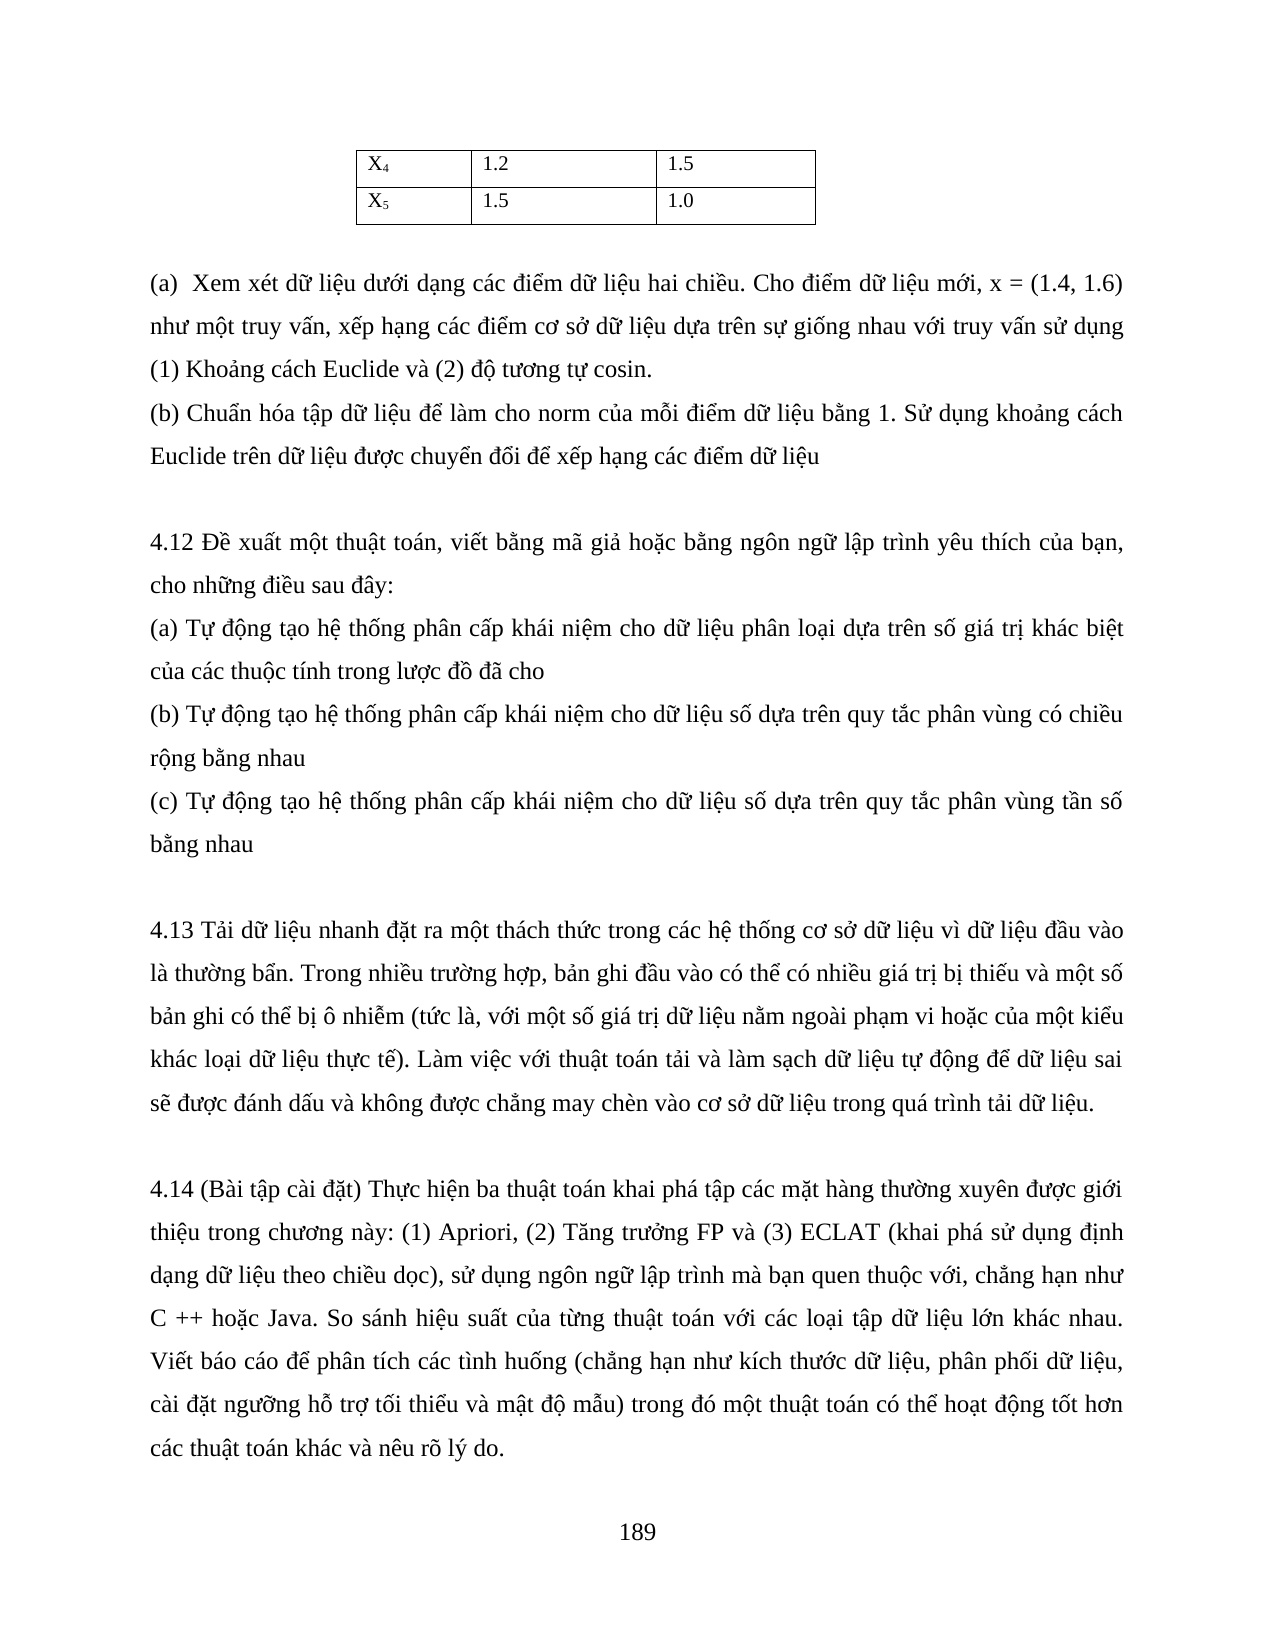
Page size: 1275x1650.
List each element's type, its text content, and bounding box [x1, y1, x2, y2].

text (a) Xem xét dữ liệu dưới dạng các điểm dữ liệu hai chiều. Cho điểm dữ liệu mới, x = (1.4, 1.6) như một truy vấn, xếp hạng các điểm cơ sở dữ liệu dựa trên sự giống nhau với truy vấn sử dụng (1) Khoảng cách Euclide và (2) độ tương tự cosin. [150, 268, 1125, 383]
text (c) Tự động tạo hệ thống phân cấp khái niệm cho dữ liệu số dựa trên quy tắc phân vùng tần số bằng nhau [150, 786, 1125, 858]
text 4.13 Tải dữ liệu nhanh đặt ra một thách thức trong các hệ thống cơ sở dữ liệu vì dữ liệu đầu vào là thường bẩn. Trong nhiều trường hợp, bản ghi đầu vào có thể có nhiều giá trị bị thiếu và một số bản ghi có thể bị ô nhiễm (tức là, với một số giá trị dữ liệu nằm ngoài phạm vi hoặc của một kiểu khác loại dữ liệu thực tế). Làm việc với thuật toán tải và làm sạch dữ liệu tự động để dữ liệu sai sẽ được đánh dấu và không được chẳng may chèn vào cơ sở dữ liệu trong quá trình tải dữ liệu. [150, 915, 1125, 1116]
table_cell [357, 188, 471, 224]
text 4.14 (Bài tập cài đặt) Thực hiện ba thuật toán khai phá tập các mặt hàng thường xuyên được giới thiệu trong chương này: (1) Apriori, (2) Tăng trưởng FP và (3) ECLAT (khai phá sử dụng định dạng dữ liệu theo chiều dọc), sử dụng ngôn ngữ lập trình mà bạn quen thuộc với, chẳng hạn như C ++ hoặc Java. So sánh hiệu suất của từng thuật toán với các loại tập dữ liệu lớn khác nhau. Viết báo cáo để phân tích các tình huống (chẳng hạn như kích thước dữ liệu, phân phối dữ liệu, cài đặt ngưỡng hỗ trợ tối thiểu và mật độ mẫu) trong đó một thuật toán có thể hoạt động tốt hơn các thuật toán khác và nêu rõ lý do. [150, 1174, 1125, 1461]
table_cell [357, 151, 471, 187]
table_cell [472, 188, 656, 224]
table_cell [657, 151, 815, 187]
text (b) Chuẩn hóa tập dữ liệu để làm cho norm của mỗi điểm dữ liệu bằng 1. Sử dụng khoảng cách Euclide trên dữ liệu được chuyển đổi để xếp hạng các điểm dữ liệu [150, 398, 1125, 469]
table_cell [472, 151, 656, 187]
text (b) Tự động tạo hệ thống phân cấp khái niệm cho dữ liệu số dựa trên quy tắc phân vùng có chiều rộng bằng nhau [150, 699, 1125, 771]
text (a) Tự động tạo hệ thống phân cấp khái niệm cho dữ liệu phân loại dựa trên số giá trị khác biệt của các thuộc tính trong lược đồ đã cho [150, 613, 1125, 685]
text 4.12 Đề xuất một thuật toán, viết bằng mã giả hoặc bằng ngôn ngữ lập trình yêu thích của bạn, cho những điều sau đây: [150, 527, 1125, 599]
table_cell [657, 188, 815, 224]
